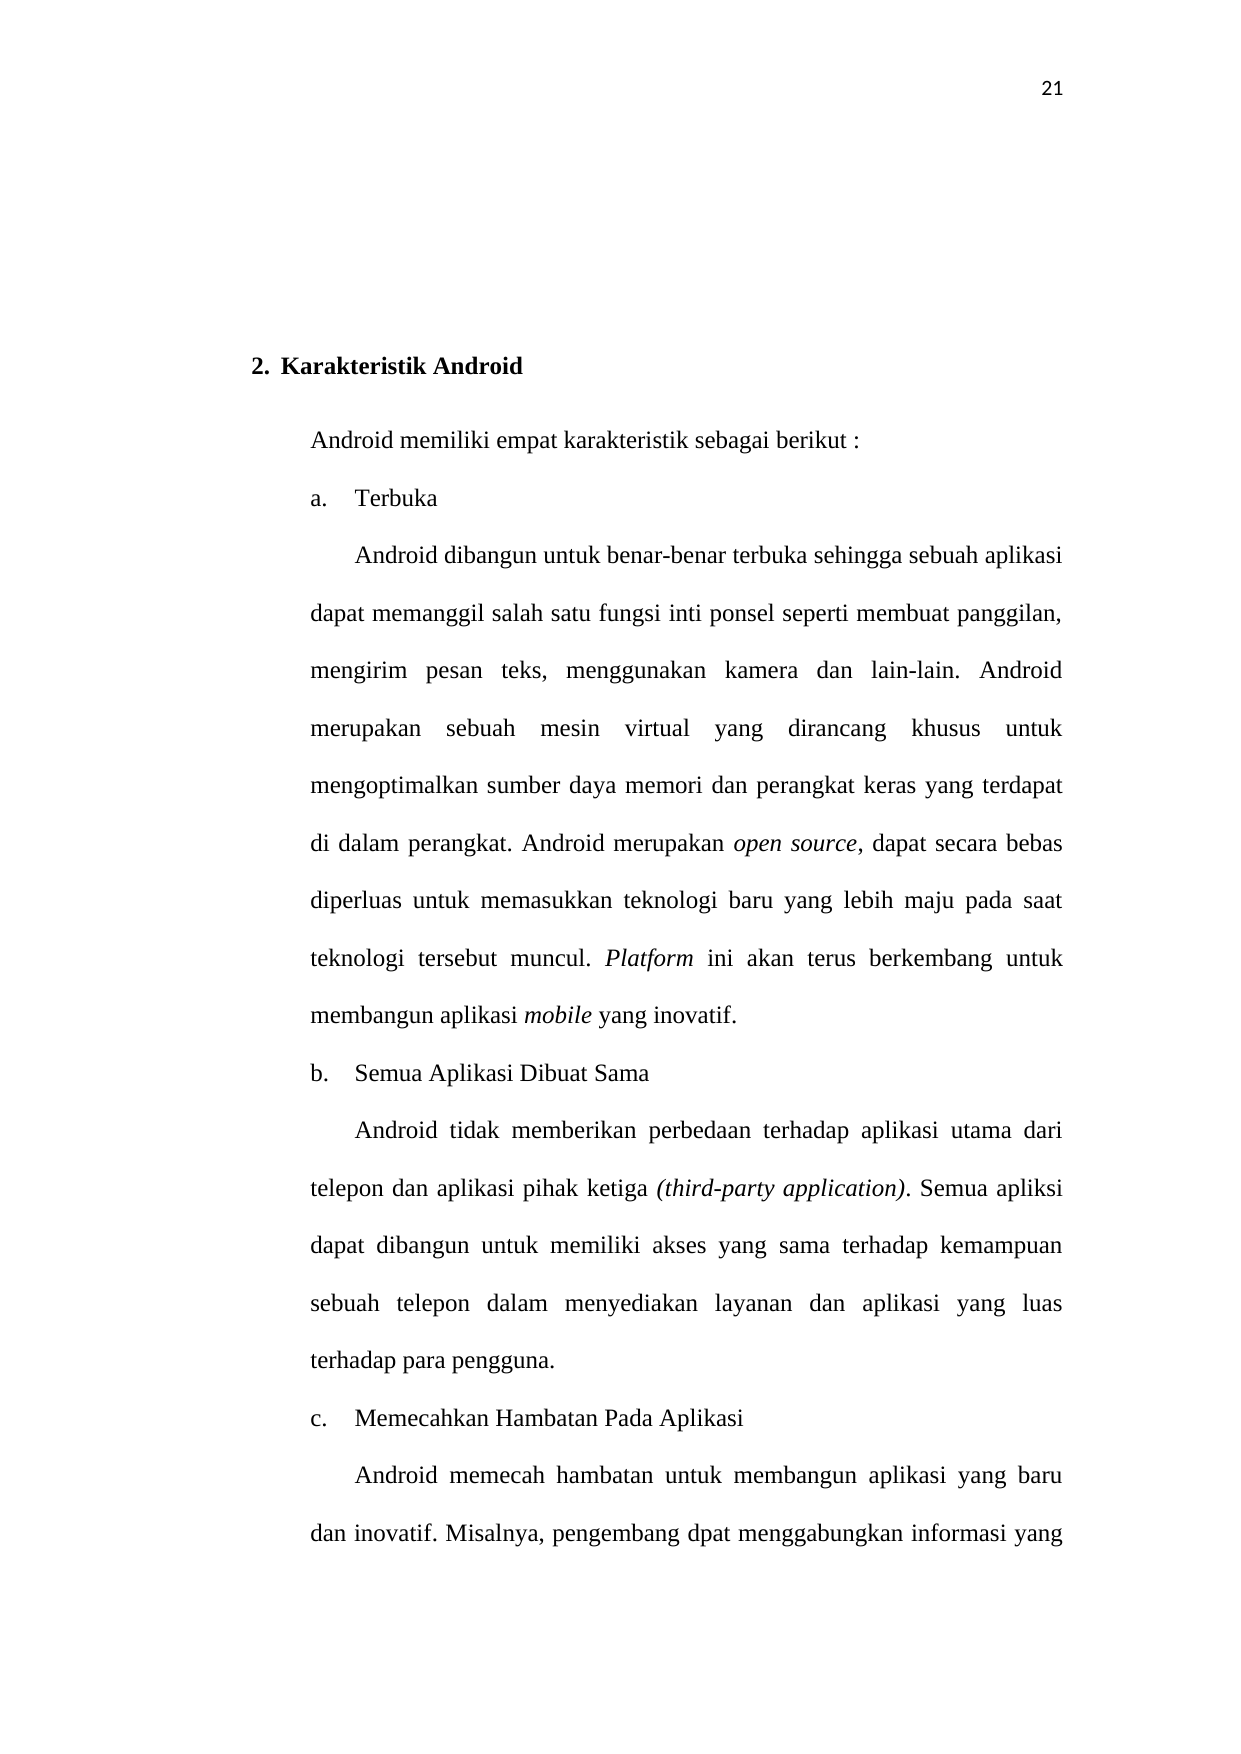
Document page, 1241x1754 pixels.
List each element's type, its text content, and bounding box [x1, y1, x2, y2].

text Android dibangun untuk benar-benar terbuka sehingga sebuah aplikasi dapat memanggil salah satu fungsi inti ponsel seperti membuat panggilan, mengirim pesan teks, menggunakan kamera dan lain-lain. Android merupakan sebuah mesin virtual yang dirancang khusus untuk mengoptimalkan sumber daya memori dan perangkat keras yang terdapat di dalam perangkat. Android merupakan open source, dapat secara bebas diperluas untuk memasukkan teknologi baru yang lebih maju pada saat teknologi tersebut muncul. Platform ini akan terus berkembang untuk membangun aplikasi mobile yang inovatif. [310, 540, 1063, 1029]
list Terbuka [310, 483, 1063, 512]
list Semua Aplikasi Dibuat Sama [310, 1058, 1063, 1087]
text Android memiliki empat karakteristik sebagai berikut : [310, 425, 1063, 454]
list Karakteristik Android [251, 351, 1063, 380]
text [310, 1460, 1063, 1547]
text Android tidak memberikan perbedaan terhadap aplikasi utama dari telepon dan aplikasi pihak ketiga (third-party application). Semua apliksi dapat dibangun untuk memiliki akses yang sama terhadap kemampuan sebuah telepon dalam menyediakan layanan dan aplikasi yang luas terhadap para pengguna. [310, 1115, 1063, 1374]
list Memecahkan Hambatan Pada Aplikasi [310, 1403, 1063, 1432]
